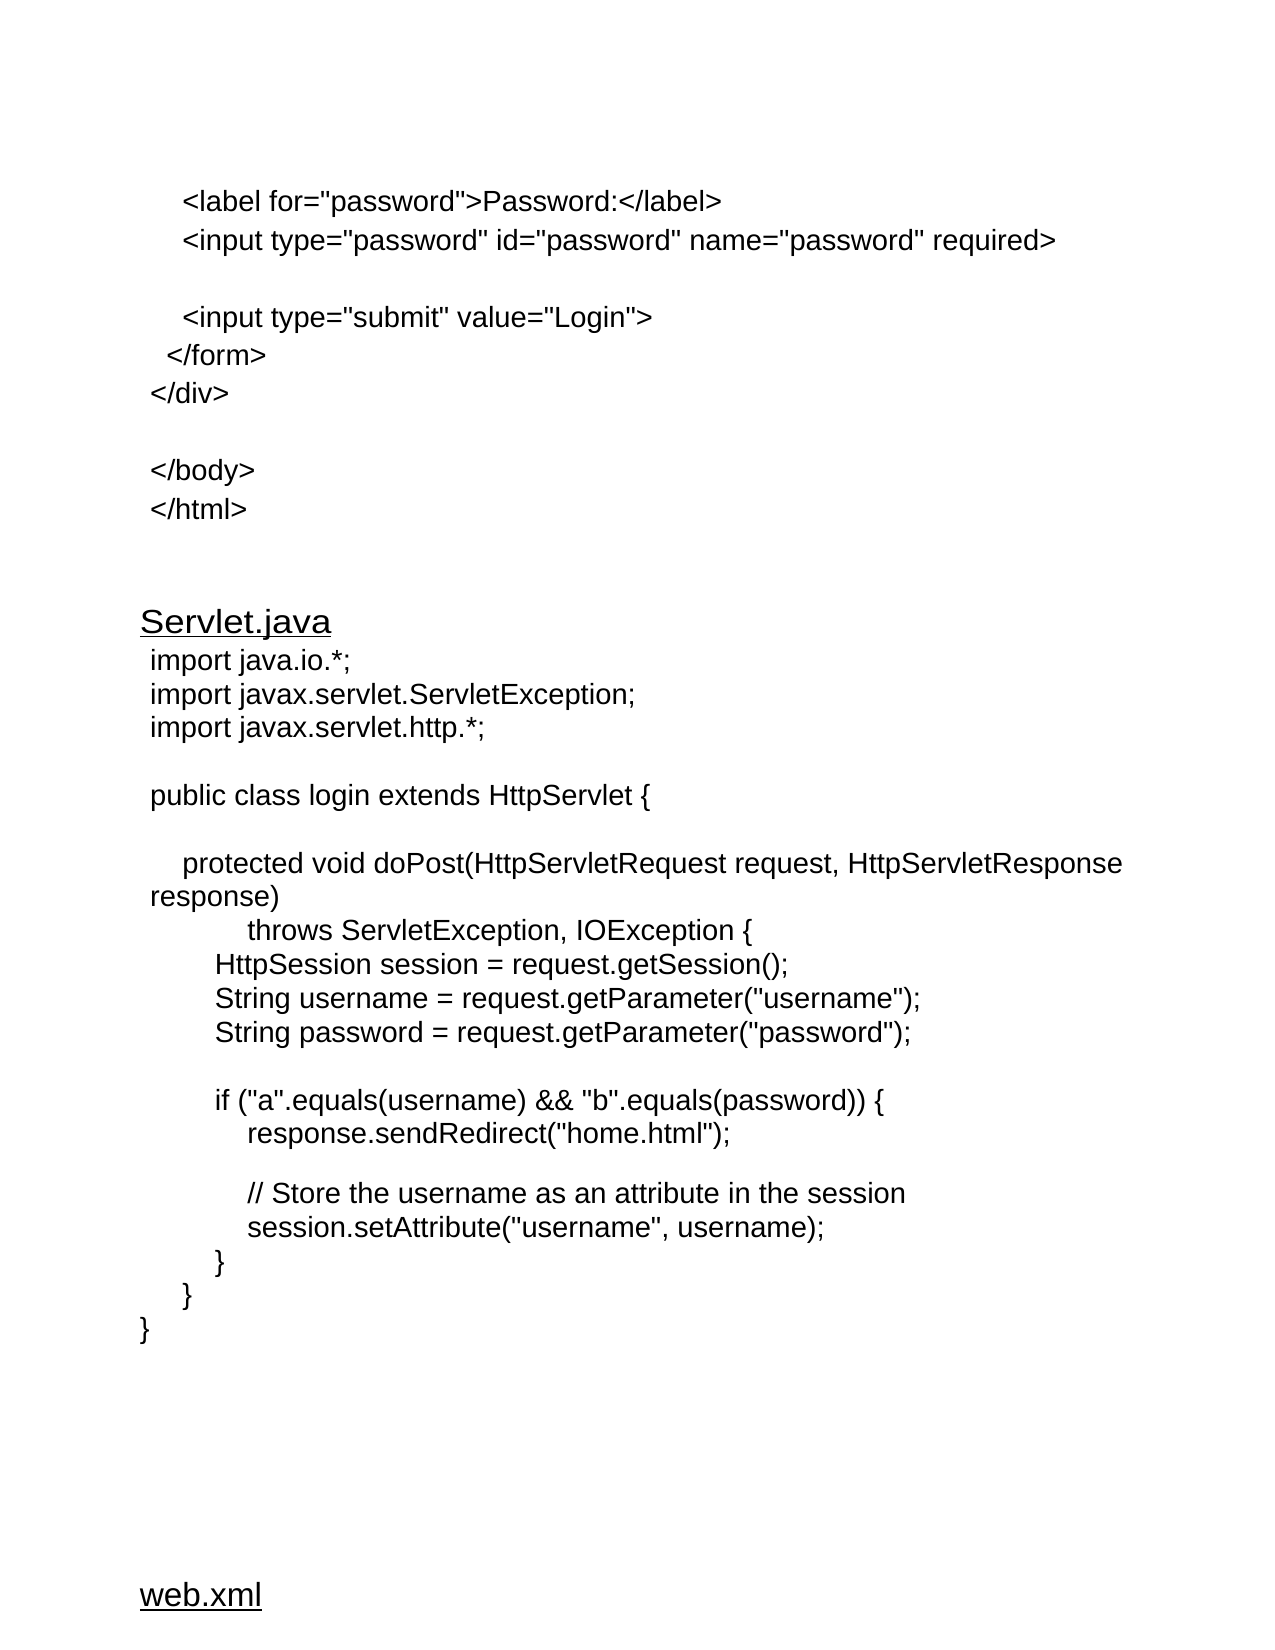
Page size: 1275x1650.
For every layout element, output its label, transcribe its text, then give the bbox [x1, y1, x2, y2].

text } [150, 1243, 1135, 1277]
text Servlet.java [139, 602, 439, 641]
text // Store the username as an attribute in the session [150, 1176, 1135, 1209]
text </form> [150, 338, 1135, 372]
text public class login extends HttpServlet { [150, 778, 1135, 812]
text </div> [150, 376, 1135, 410]
text if ("a".equals(username) && "b".equals(password)) { [150, 1083, 1135, 1116]
text import javax.servlet.http.*; [150, 711, 1135, 744]
text </html> [150, 492, 1135, 525]
text session.setAttribute("username", username); [150, 1210, 1135, 1243]
text <label for="password">Password:</label> [150, 184, 1135, 218]
text String username = request.getParameter("username"); [150, 981, 1135, 1014]
text import javax.servlet.ServletException; [150, 677, 1135, 710]
text } [139, 1311, 1135, 1345]
text <input type="submit" value="Login"> [150, 299, 1135, 333]
text throws ServletException, IOException { [150, 913, 1135, 947]
text HttpSession session = request.getSession(); [150, 947, 1135, 981]
text protected void doPost(HttpServletRequest request, HttpServletResponse response) [150, 846, 1135, 913]
text <input type="password" id="password" name="password" required> [150, 223, 1135, 256]
text import java.io.*; [150, 643, 1135, 676]
text response.sendRedirect("home.html"); [150, 1116, 1135, 1150]
text } [150, 1277, 1135, 1311]
text </body> [150, 453, 1135, 487]
text web.xml [139, 1575, 1135, 1614]
text String password = request.getParameter("password"); [150, 1015, 1135, 1048]
